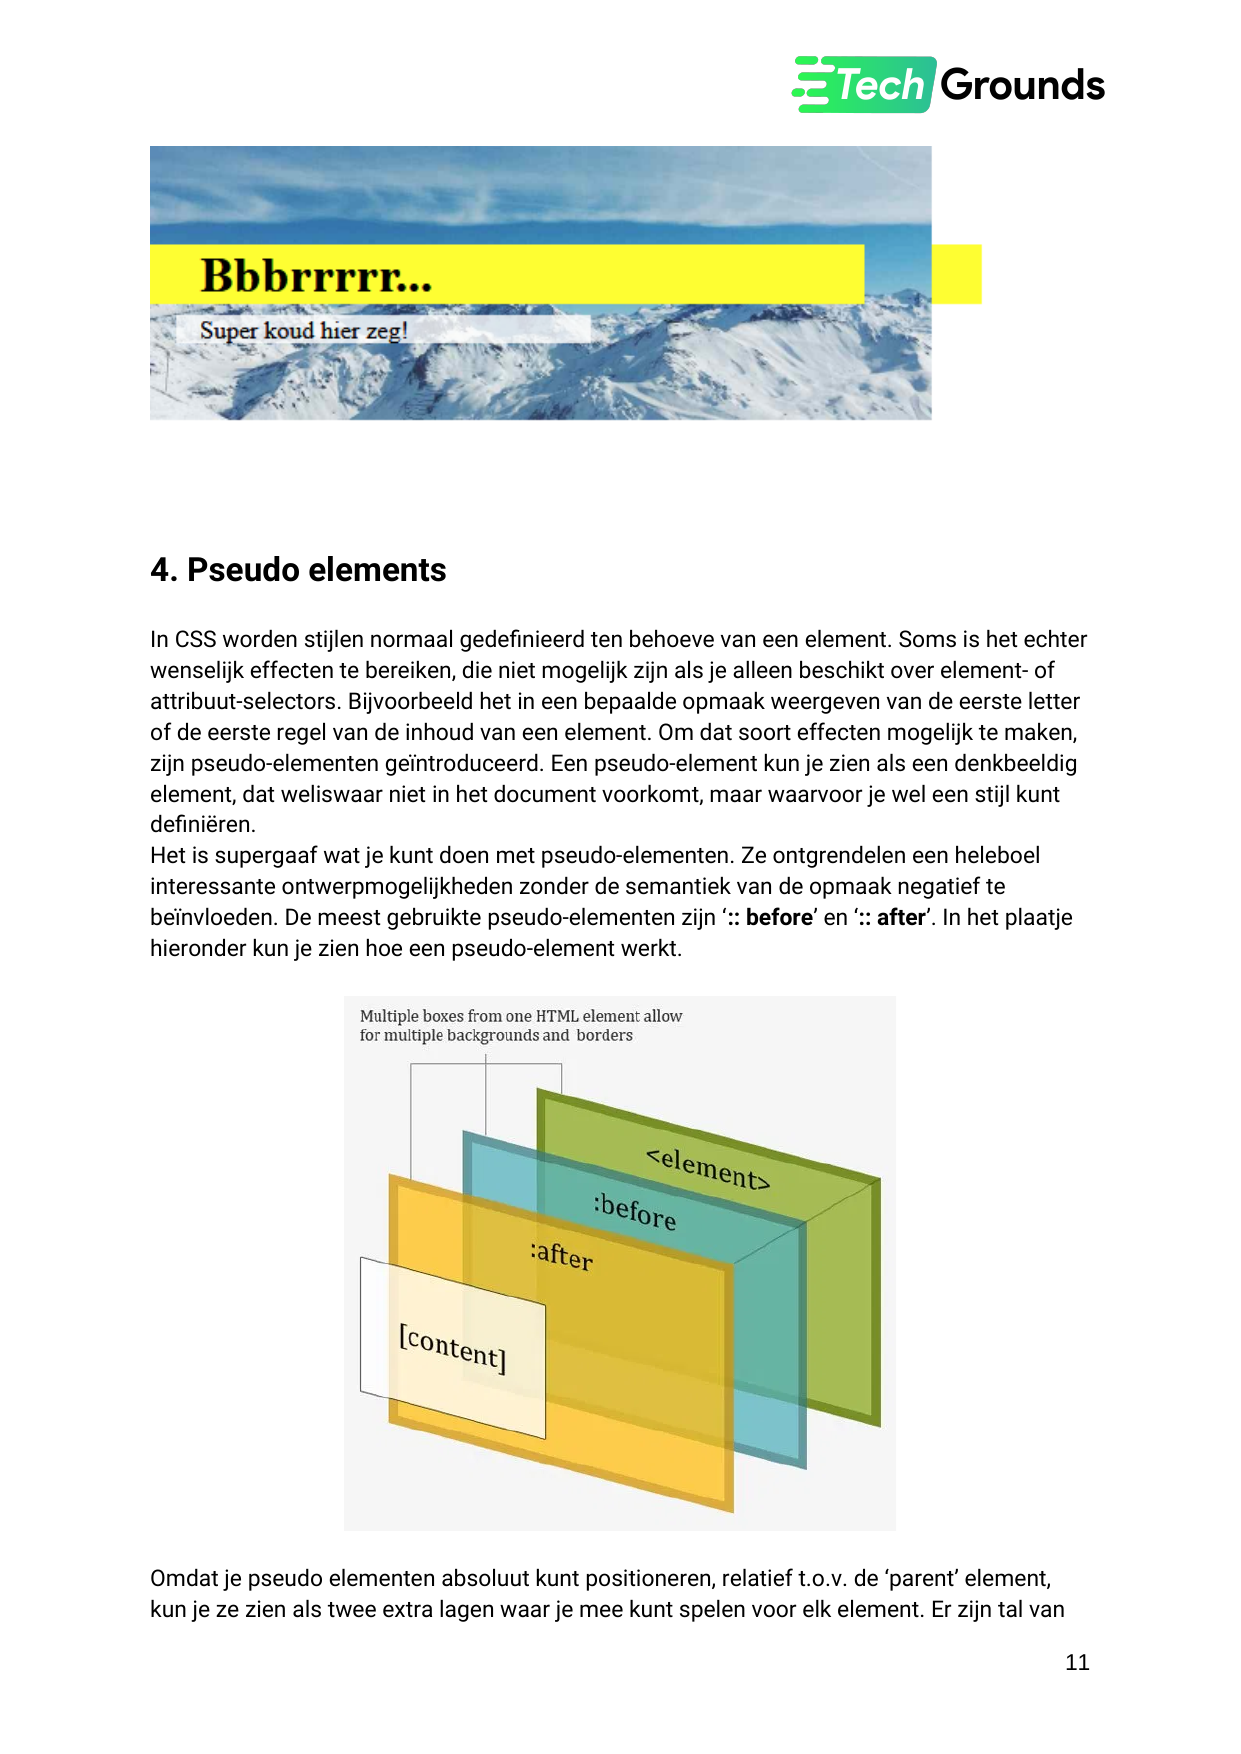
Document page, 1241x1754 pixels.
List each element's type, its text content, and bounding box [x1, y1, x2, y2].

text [150, 1565, 1090, 1623]
text In CSS worden stijlen normaal gedefinieerd ten behoeve van een element. Soms is het echter wenselijk effecten te bereiken, die niet mogelijk zijn als je alleen beschikt over element- of attribuut-selectors. Bijvoorbeeld het in een bepaalde opmaak weergeven van de eerste letter of de eerste regel van de inhoud van een element. Om dat soort effecten mogelijk te maken, zijn pseudo-elementen geïntroduceerd. Een pseudo-element kun je zien als een denkbeeldig element, dat weliswaar niet in het document voorkomt, maar waarvoor je wel een stijl kunt definiëren. [150, 627, 1090, 838]
picture [150, 146, 1004, 425]
picture [344, 996, 897, 1531]
picture [788, 42, 1109, 128]
text 4. Pseudo elements [150, 551, 1090, 590]
text Het is supergaaf wat je kunt doen met pseudo-elementen. Ze ontgrendelen een heleboel interessante ontwerpmogelijkheden zonder de semantiek van de opmaak negatief te beïnvloeden. De meest gebruikte pseudo-elementen zijn ‘:: before’ en ‘:: after’. In het plaatje hieronder kun je zien hoe een pseudo-element werkt. [150, 842, 1090, 962]
